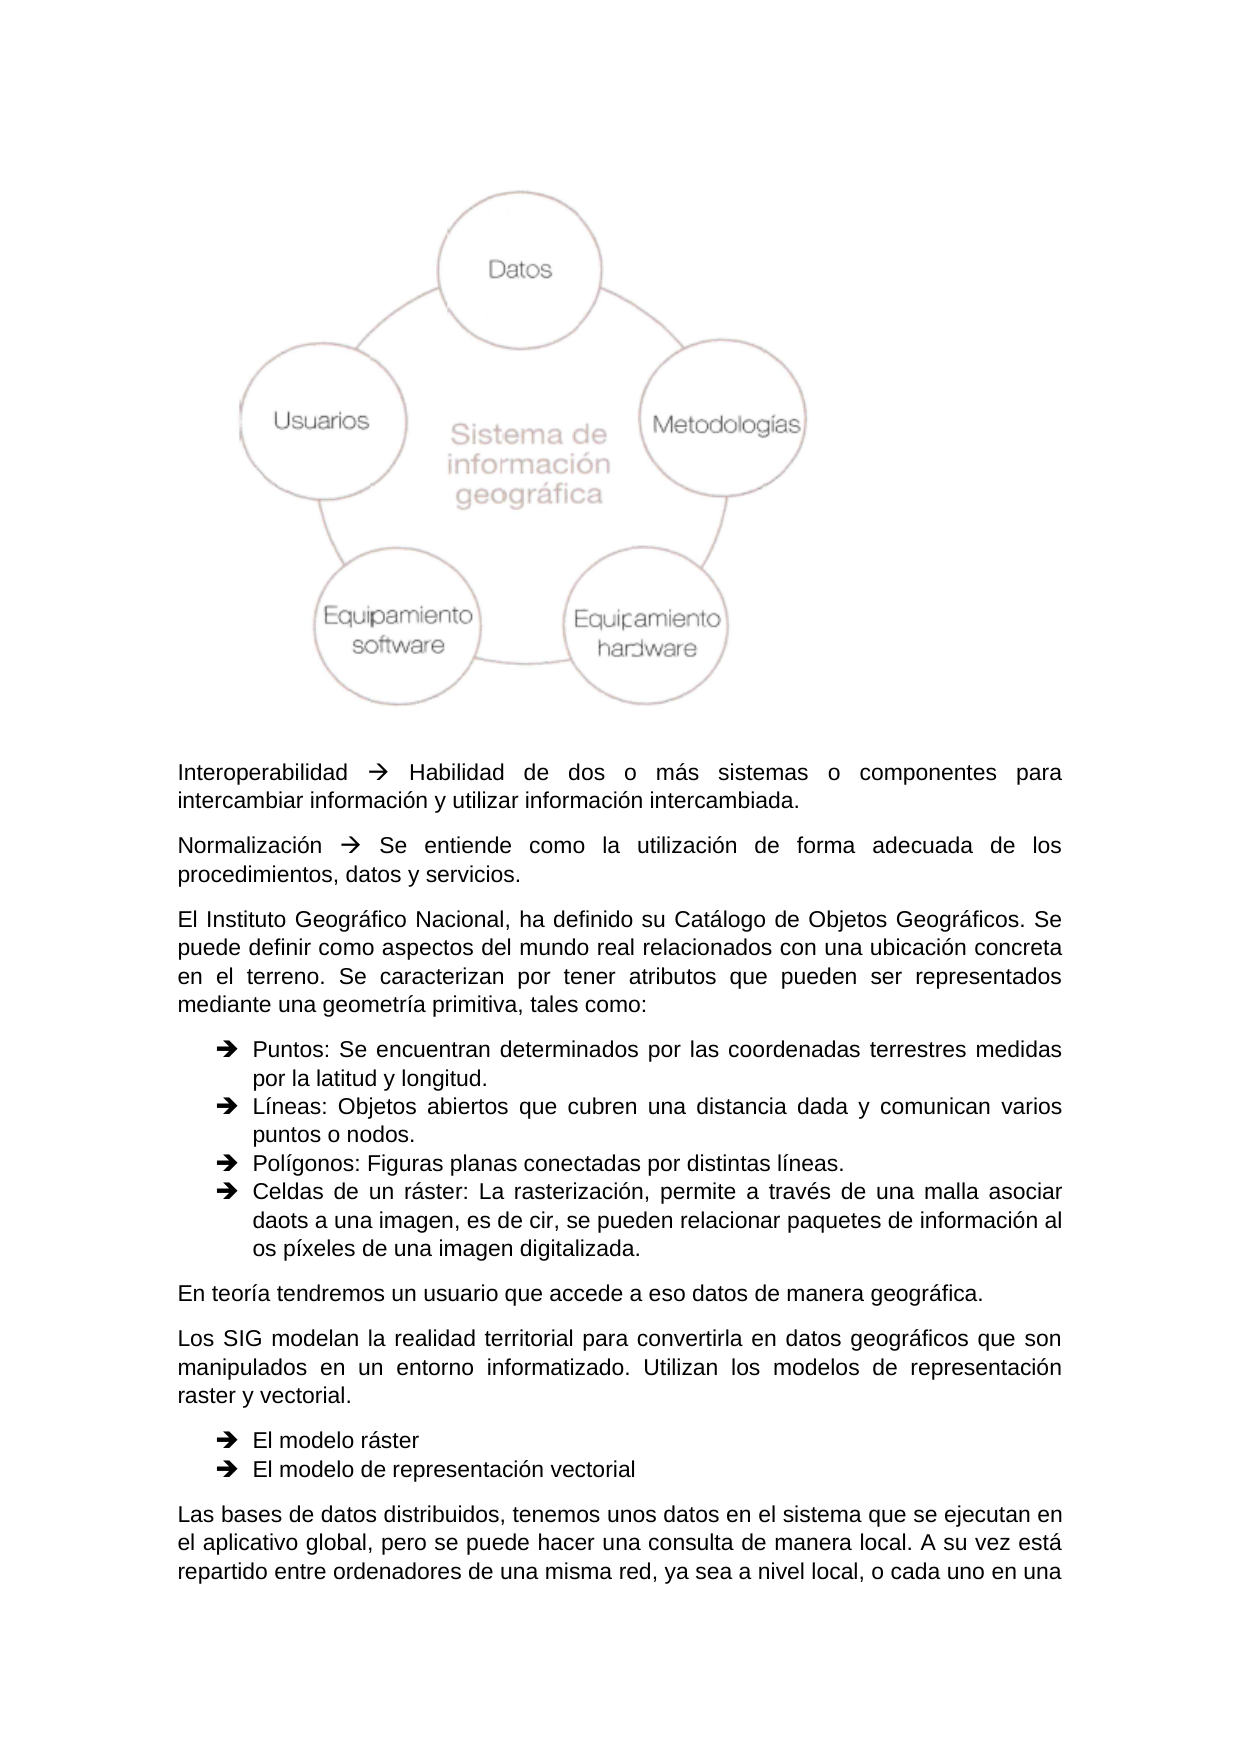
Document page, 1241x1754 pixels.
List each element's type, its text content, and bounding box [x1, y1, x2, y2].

text En teoría tendremos un usuario que accede a eso datos de manera geográfica. [177, 1280, 1063, 1307]
text Normalización Se entiende como la utilización de forma adecuada de los procedimientos, datos y servicios. [177, 832, 1063, 887]
text Interoperabilidad Habilidad de dos o más sistemas o componentes para intercambiar información y utilizar información intercambiada. [177, 759, 1063, 813]
text Los SIG modelan la realidad territorial para convertirla en datos geográficos que son manipulados en un entorno informatizado. Utilizan los modelos de representación raster y vectorial. [177, 1325, 1063, 1409]
list Celdas de un ráster: La rasterización, permite a través de una malla asociar daots a una imagen, es de cir, se pueden relacionar paquetes de información al os píxeles de una imagen digitalizada. [215, 1178, 1063, 1262]
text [177, 1501, 1063, 1584]
picture [177, 147, 876, 740]
list Puntos: Se encuentran determinados por las coordenadas terrestres medidas por la latitud y longitud. [215, 1036, 1063, 1091]
list El modelo de representación vectorial [215, 1456, 1063, 1482]
text El Instituto Geográfico Nacional, ha definido su Catálogo de Objetos Geográficos. Se puede definir como aspectos del mundo real relacionados con una ubicación concreta en el terreno. Se caracterizan por tener atributos que pueden ser representados mediante una geometría primitiva, tales como: [177, 906, 1063, 1017]
list El modelo ráster [215, 1427, 1063, 1454]
list Polígonos: Figuras planas conectadas por distintas líneas. [215, 1150, 1063, 1176]
list Líneas: Objetos abiertos que cubren una distancia dada y comunican varios puntos o nodos. [215, 1093, 1063, 1148]
